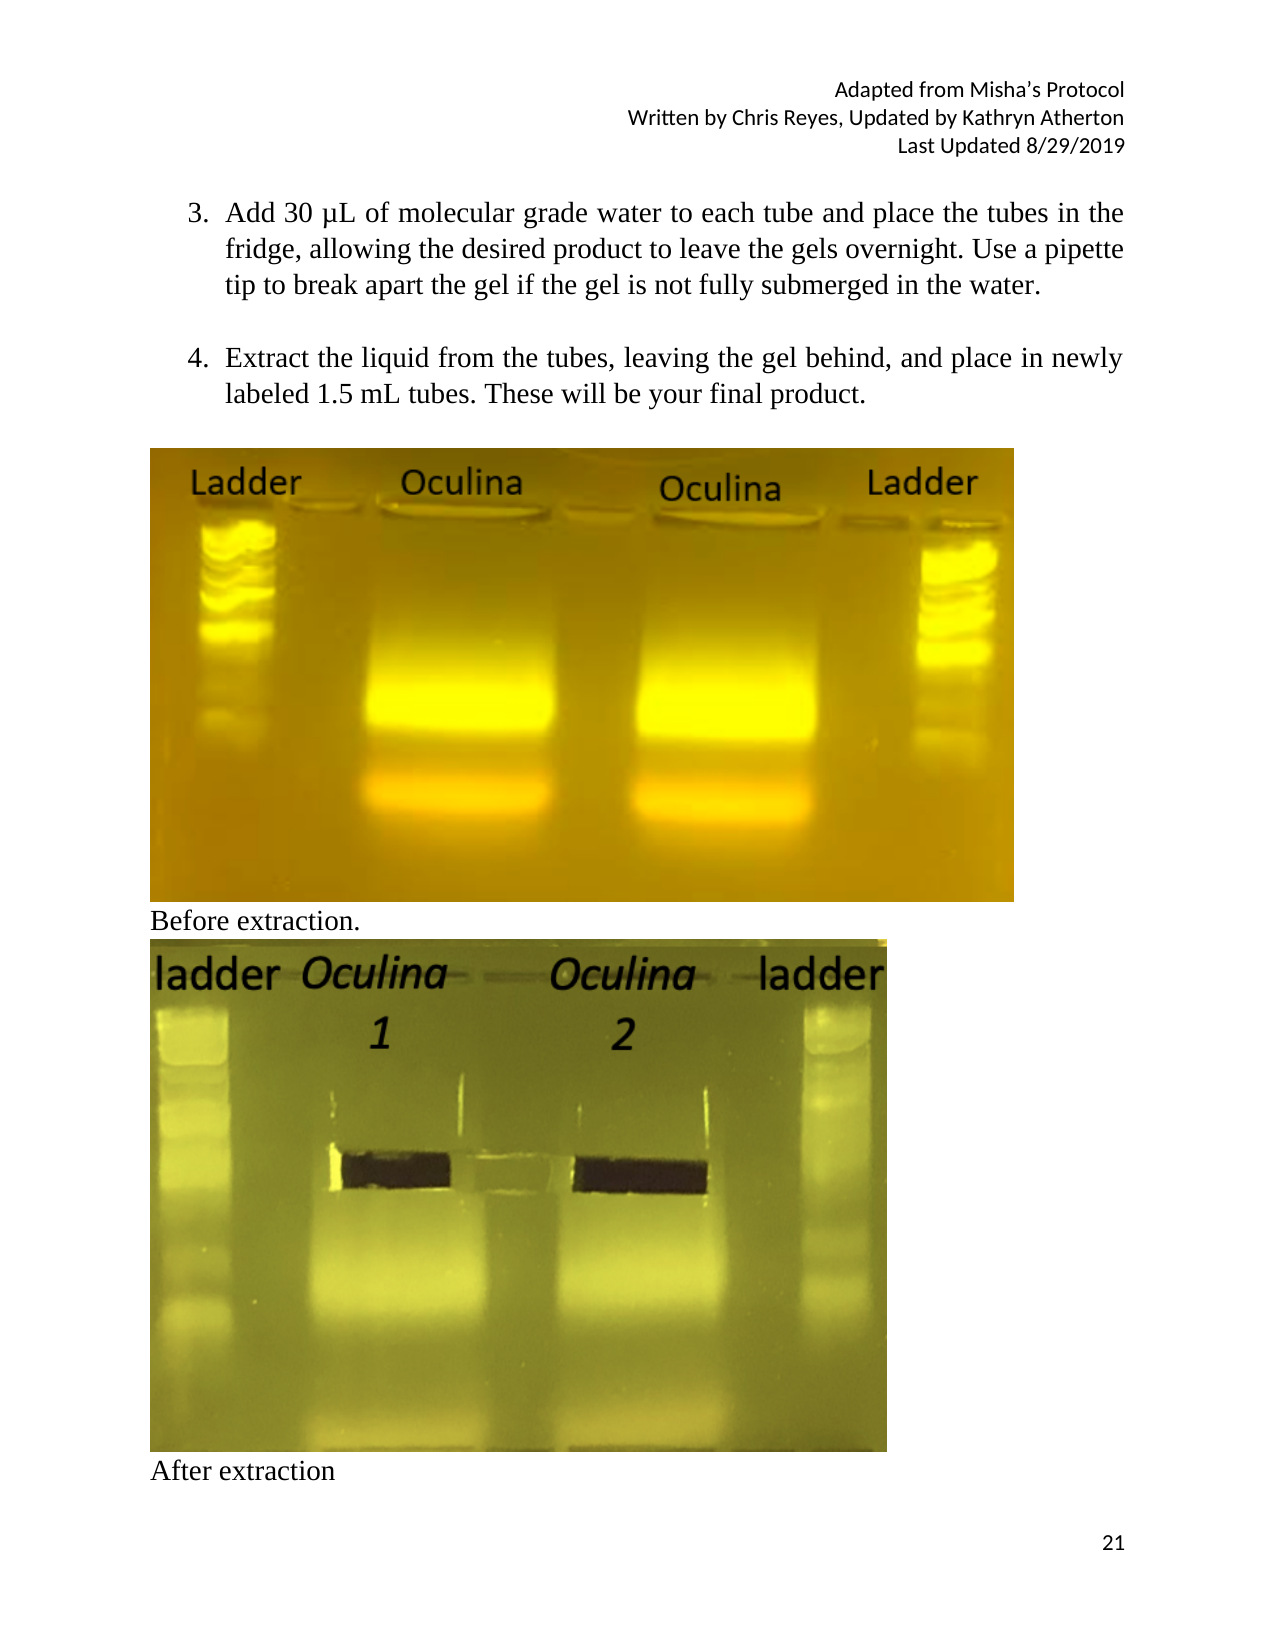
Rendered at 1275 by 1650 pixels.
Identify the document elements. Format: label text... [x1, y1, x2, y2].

text After extraction [150, 1453, 1125, 1487]
picture [150, 939, 887, 1452]
list Extract the liquid from the tubes, leaving the gel behind, and place in newly labeled 1.5 mL tubes. These will be your final product. [187, 340, 1125, 409]
text Before extraction. [150, 903, 1125, 937]
picture [150, 448, 1014, 902]
list Add 30 µL of molecular grade water to each tube and place the tubes in the fridge, allowing the desired product to leave the gels overnight. Use a pipette tip to break apart the gel if the gel is not fully submerged in the water. [187, 195, 1125, 301]
